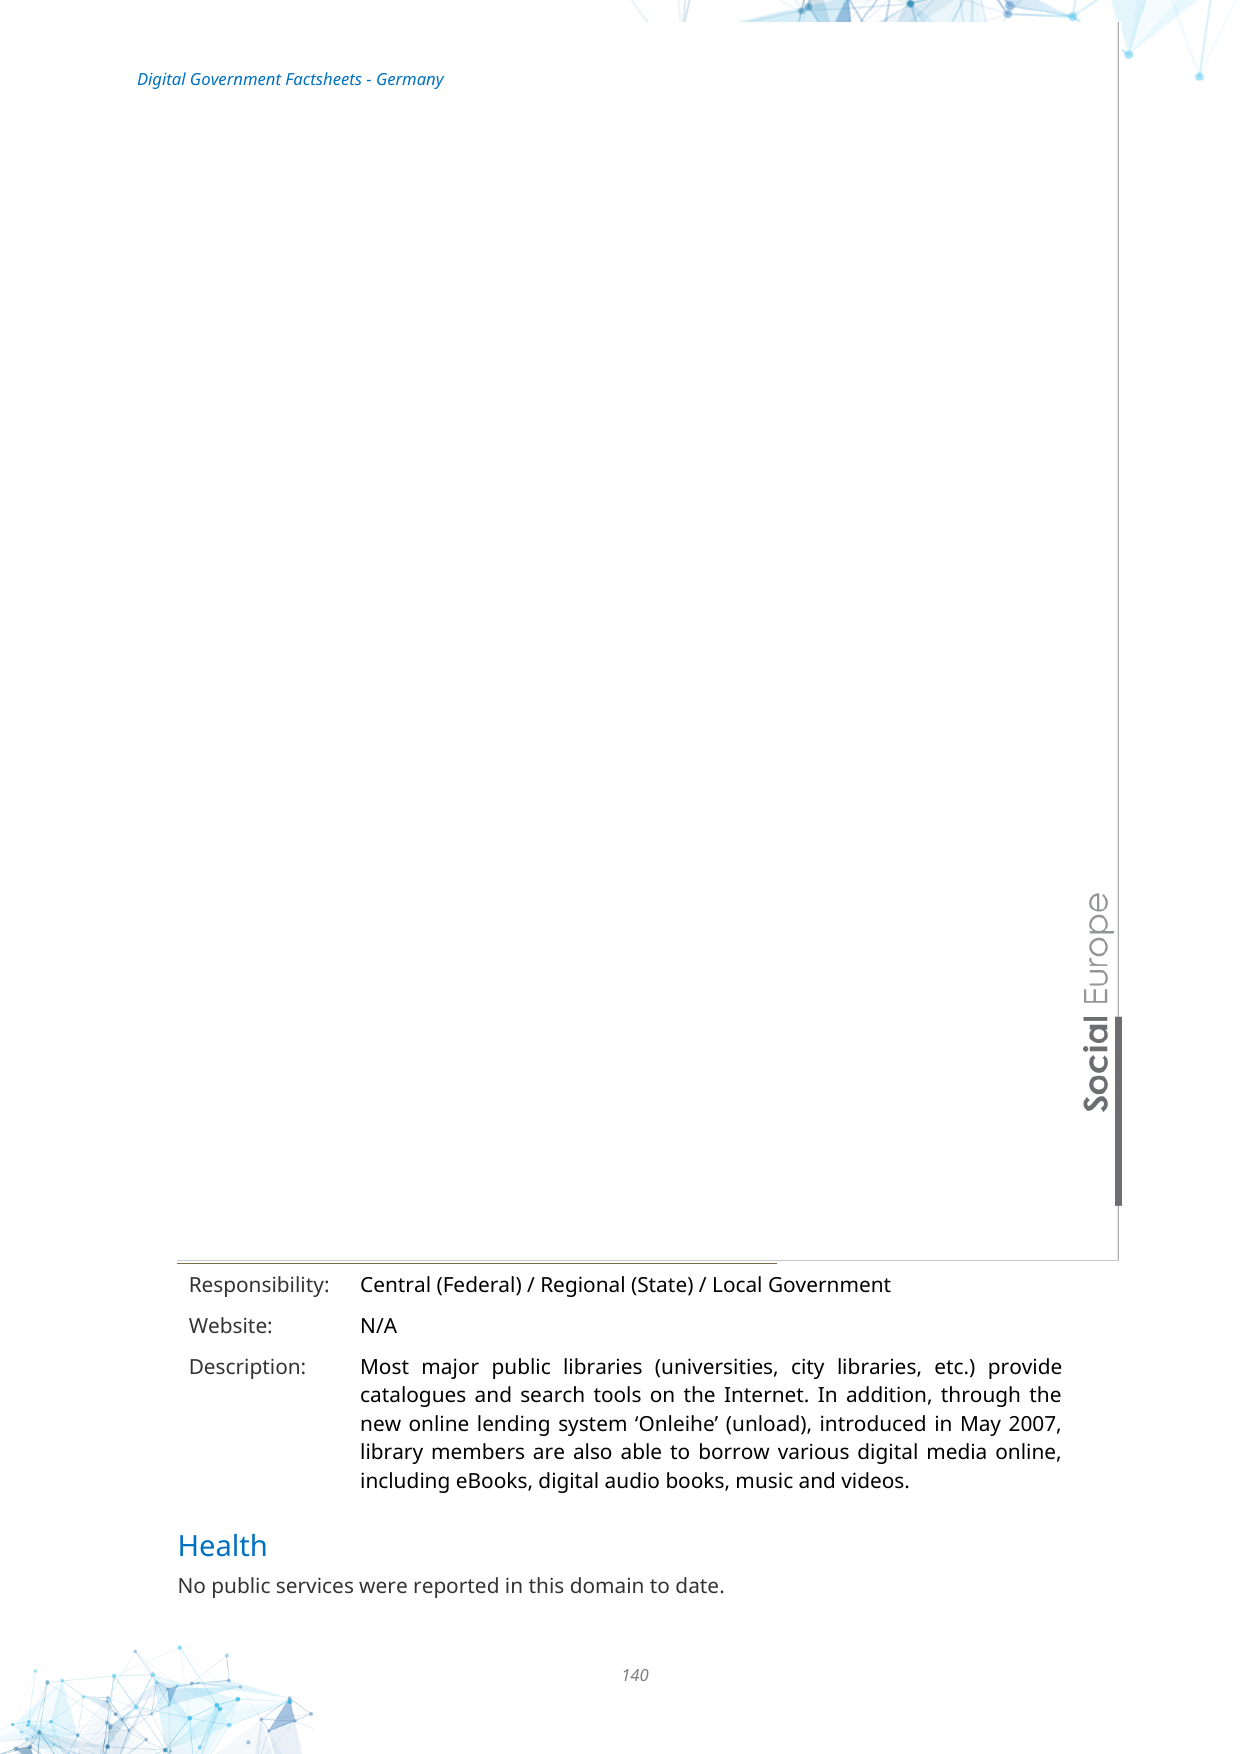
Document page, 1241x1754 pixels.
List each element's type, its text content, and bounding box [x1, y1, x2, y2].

table_cell N/A [349, 1305, 1074, 1346]
text No public services were reported in this domain to date. [177, 1571, 1092, 1600]
table_cell Description: [177, 1346, 349, 1501]
table_cell Website: [177, 1305, 349, 1346]
subtitle Health [177, 1526, 1092, 1565]
table_cell Central (Federal) / Regional (State) / Local Government [349, 1264, 1074, 1305]
table_cell Most major public libraries (universities, city libraries, etc.) provide catalogues and search tools on the Internet. In addition, through the new online lending system ‘Onleihe’ (unload), introduced in May 2007, library members are also able to borrow various digital media online, including eBooks, digital audio books, music and videos. [349, 1346, 1074, 1501]
table_cell Responsibility: [177, 1264, 349, 1305]
picture [177, 22, 1122, 1261]
